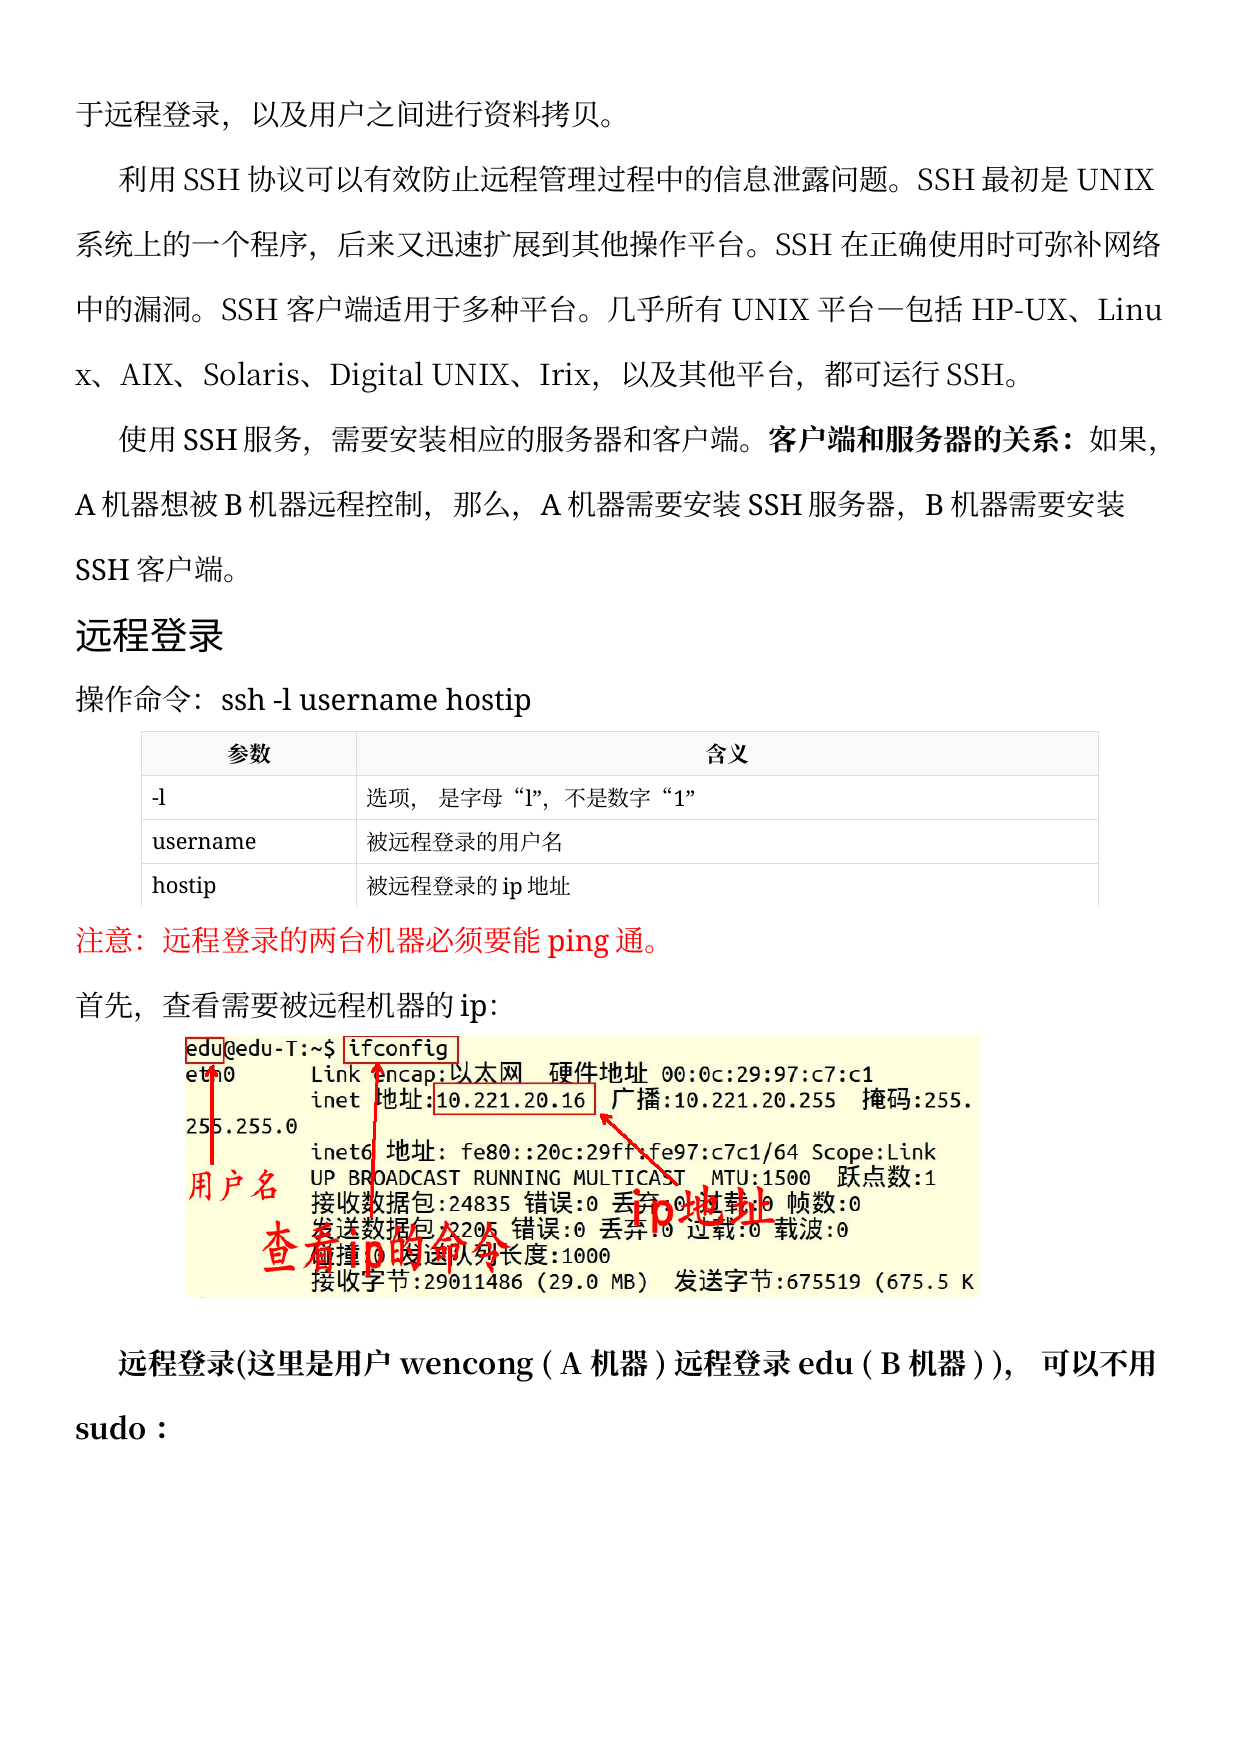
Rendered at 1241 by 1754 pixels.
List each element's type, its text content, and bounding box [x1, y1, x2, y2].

text 远程登录(这里是用户 wencong ( A 机器 ) 远程登录 edu ( B 机器 ) )， 可以不用sudo ： [75, 1329, 1165, 1459]
text 首先，查看需要被远程机器的ip： [75, 972, 1090, 1037]
text 操作命令：ssh -l username hostip [75, 666, 1165, 731]
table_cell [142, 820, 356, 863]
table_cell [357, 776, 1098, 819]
picture [184, 1036, 981, 1298]
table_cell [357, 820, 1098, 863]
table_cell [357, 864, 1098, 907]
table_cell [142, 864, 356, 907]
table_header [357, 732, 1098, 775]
text 注意：远程登录的两台机器必须要能ping通。 [75, 907, 1090, 972]
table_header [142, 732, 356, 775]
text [75, 81, 1165, 146]
text 远程登录 [75, 601, 1165, 666]
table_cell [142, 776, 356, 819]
text 利用SSH协议可以有效防止远程管理过程中的信息泄露问题。SSH最初是 UNIX 系统上的一个程序，后来又迅速扩展到其他操作平台。SSH 在正确使用时可弥补网络中的漏洞。SSH 客户端适用于多种平台。几乎所有 UNIX 平台—包括 HP-UX、Linux、AIX、Solaris、Digital UNIX、Irix，以及其他平台，都可运行SSH。 [75, 146, 1165, 406]
text 使用SSH服务，需要安装相应的服务器和客户端。客户端和服务器的关系：如果，A机器想被B机器远程控制，那么，A机器需要安装SSH服务器，B机器需要安装SSH客户端。 [75, 406, 1165, 601]
